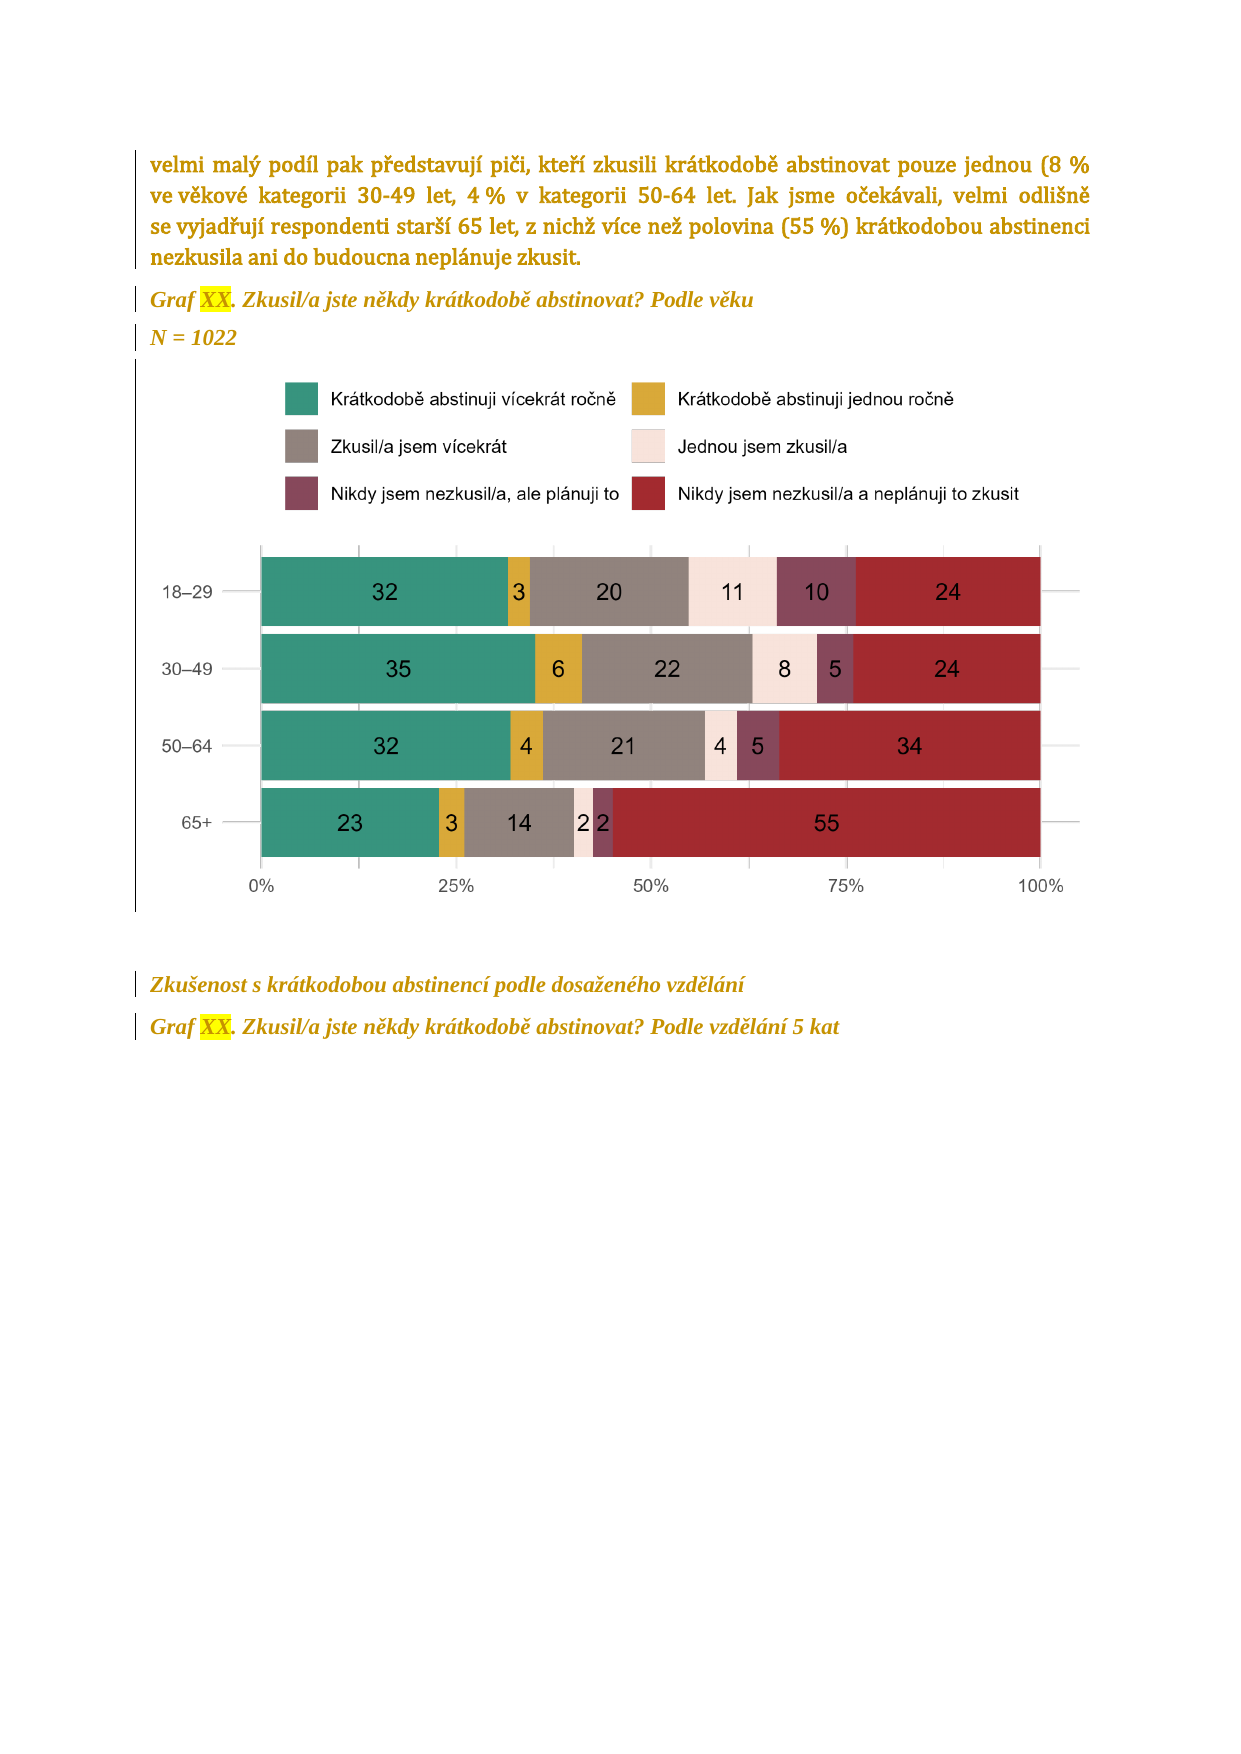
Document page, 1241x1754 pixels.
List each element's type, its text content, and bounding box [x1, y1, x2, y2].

picture [150, 358, 1091, 907]
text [150, 150, 1090, 269]
subtitle N = 1022 [150, 324, 1090, 351]
text Zkušenost s krátkodobou abstinencí podle dosaženého vzdělání [150, 971, 1090, 997]
subtitle Graf XX. Zkusil/a jste někdy krátkodobě abstinovat? Podle věku [231, 286, 1090, 312]
text Graf XX. Zkusil/a jste někdy krátkodobě abstinovat? Podle vzdělání 5 kat [150, 1013, 1090, 1040]
